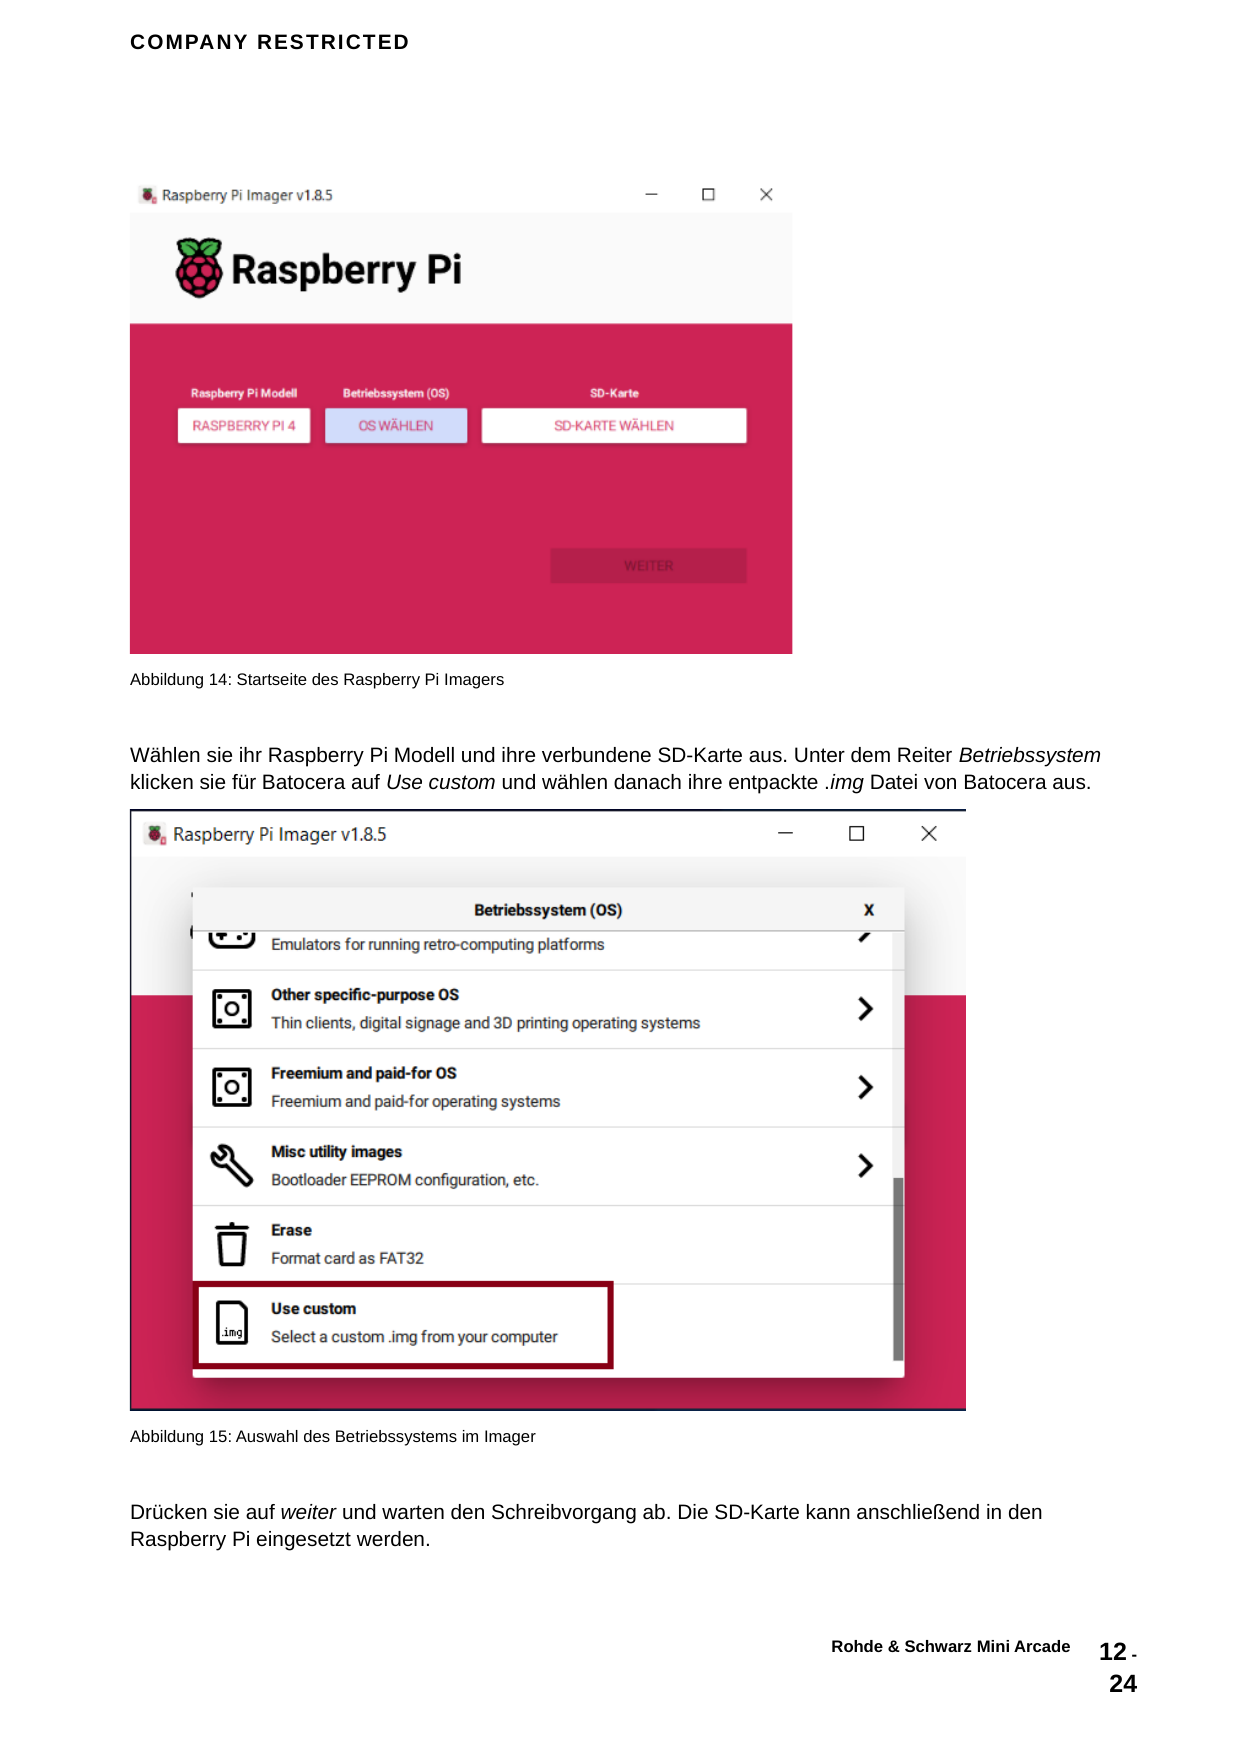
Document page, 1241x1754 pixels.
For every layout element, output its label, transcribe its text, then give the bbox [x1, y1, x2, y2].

text Wählen sie ihr Raspberry Pi Modell und ihre verbundene SD-Karte aus. Unter dem Reiter Betriebssystem klicken sie für Batocera auf Use custom und wählen danach ihre entpackte .img Datei von Batocera aus. [130, 743, 1137, 794]
text Abbildung 15: Auswahl des Betriebssystems im Imager [130, 1427, 1137, 1446]
text Abbildung 14: Startseite des Raspberry Pi Imagers [130, 669, 1137, 688]
picture [129, 809, 966, 1411]
text Drücken sie auf weiter und warten den Schreibvorgang ab. Die SD-Karte kann anschließend in den Raspberry Pi eingesetzt werden. [130, 1500, 1137, 1551]
picture [129, 177, 793, 654]
